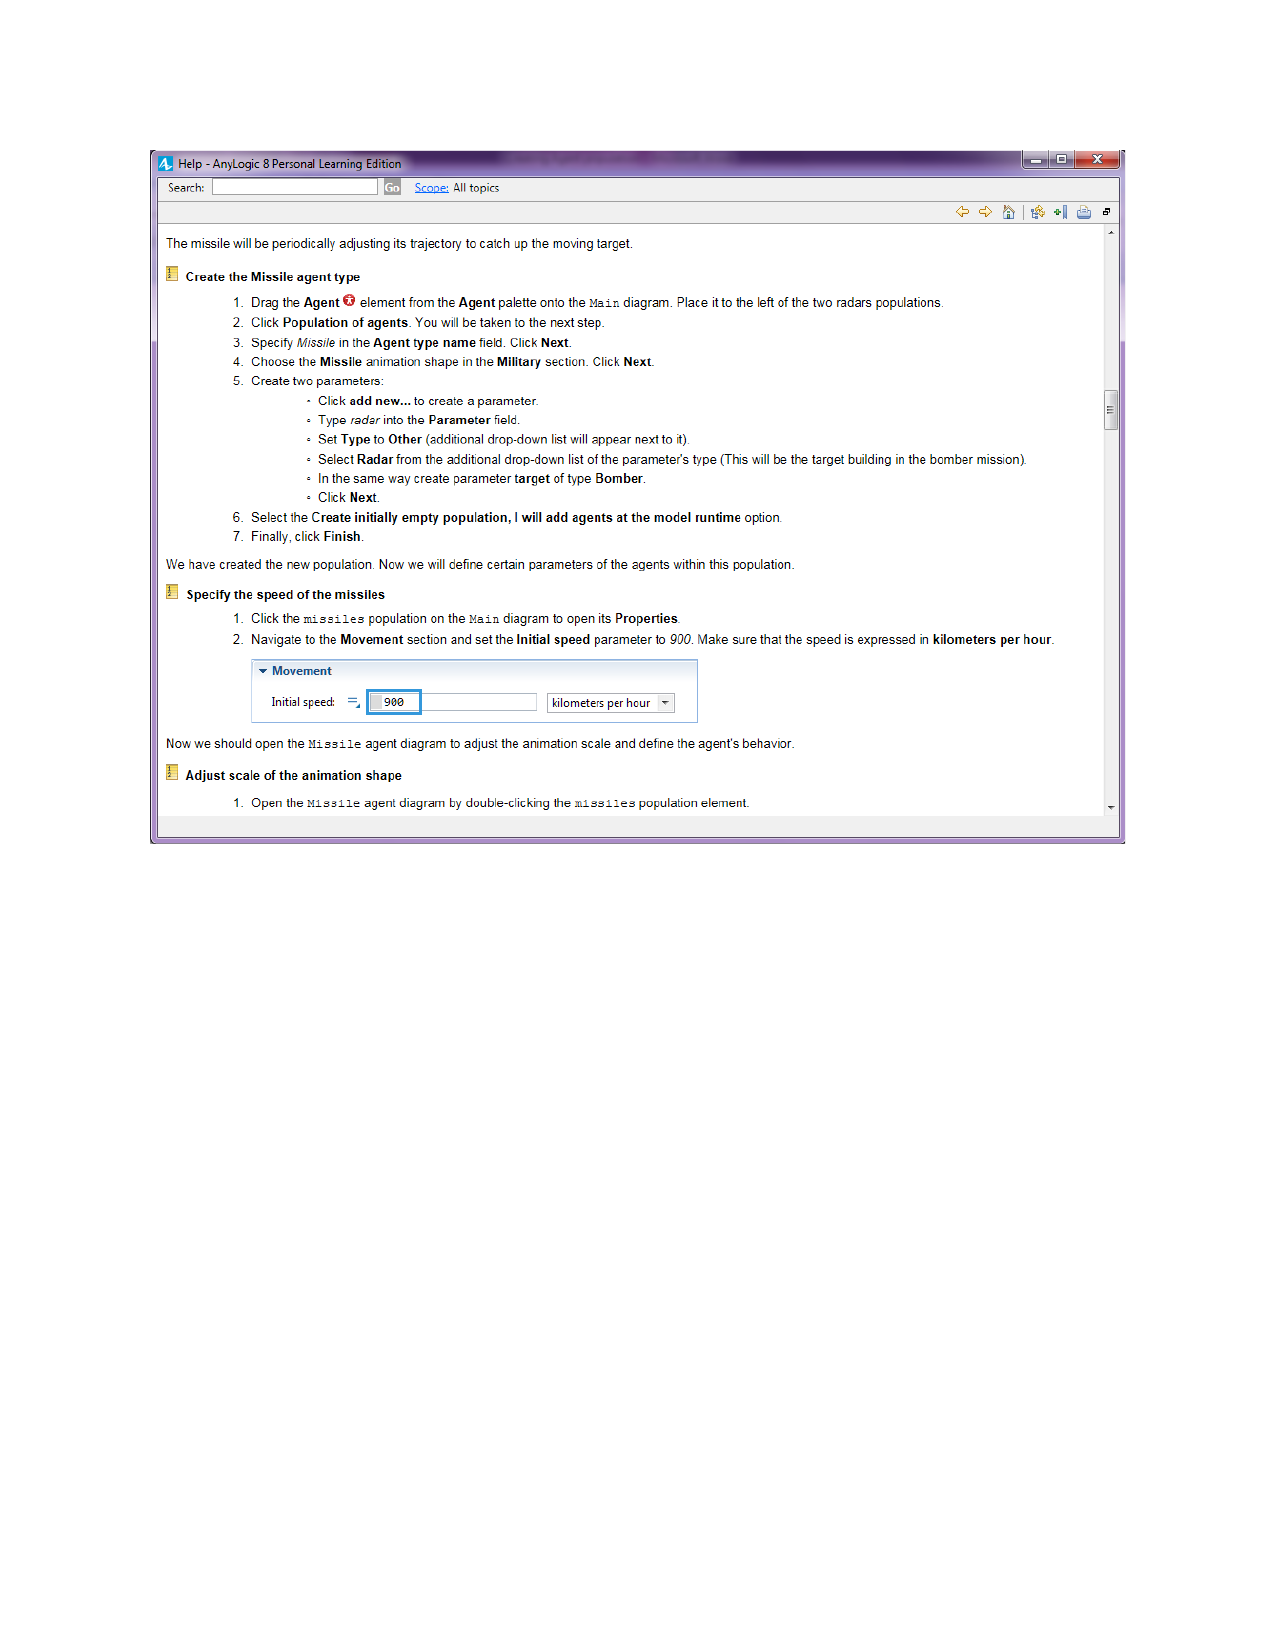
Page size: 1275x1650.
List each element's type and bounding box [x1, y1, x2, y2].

picture [150, 150, 1125, 844]
